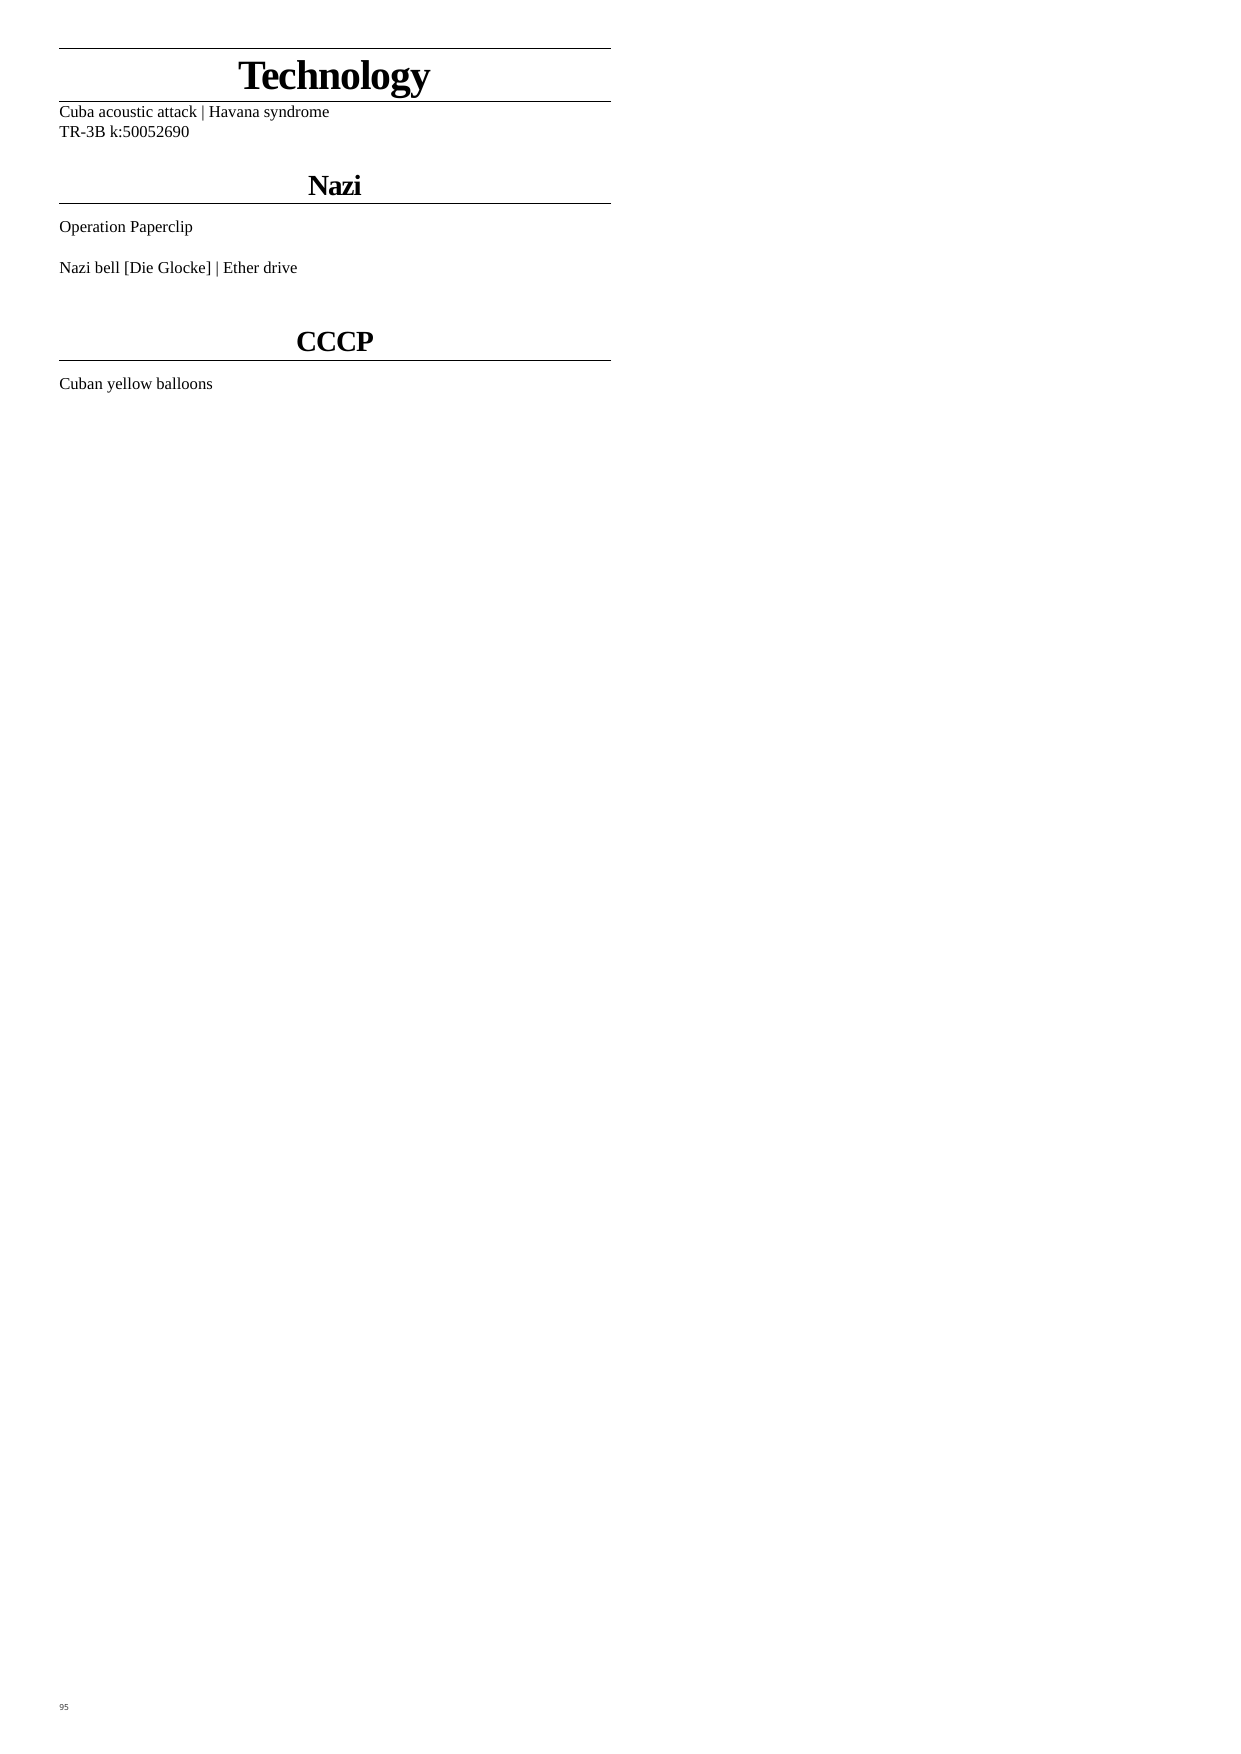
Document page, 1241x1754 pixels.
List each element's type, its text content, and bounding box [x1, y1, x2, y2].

subtitle Nazi [59, 168, 611, 203]
text TR-3B k:50052690 [59, 122, 611, 141]
text Cuban yellow balloons [59, 374, 611, 393]
text Cuba acoustic attack | Havana syndrome [59, 102, 611, 121]
text Nazi bell [Die Glocke] | Ether drive [59, 258, 611, 277]
subtitle CCCP [59, 324, 611, 360]
text Operation Paperclip [59, 217, 611, 236]
subtitle Technology [59, 49, 611, 101]
